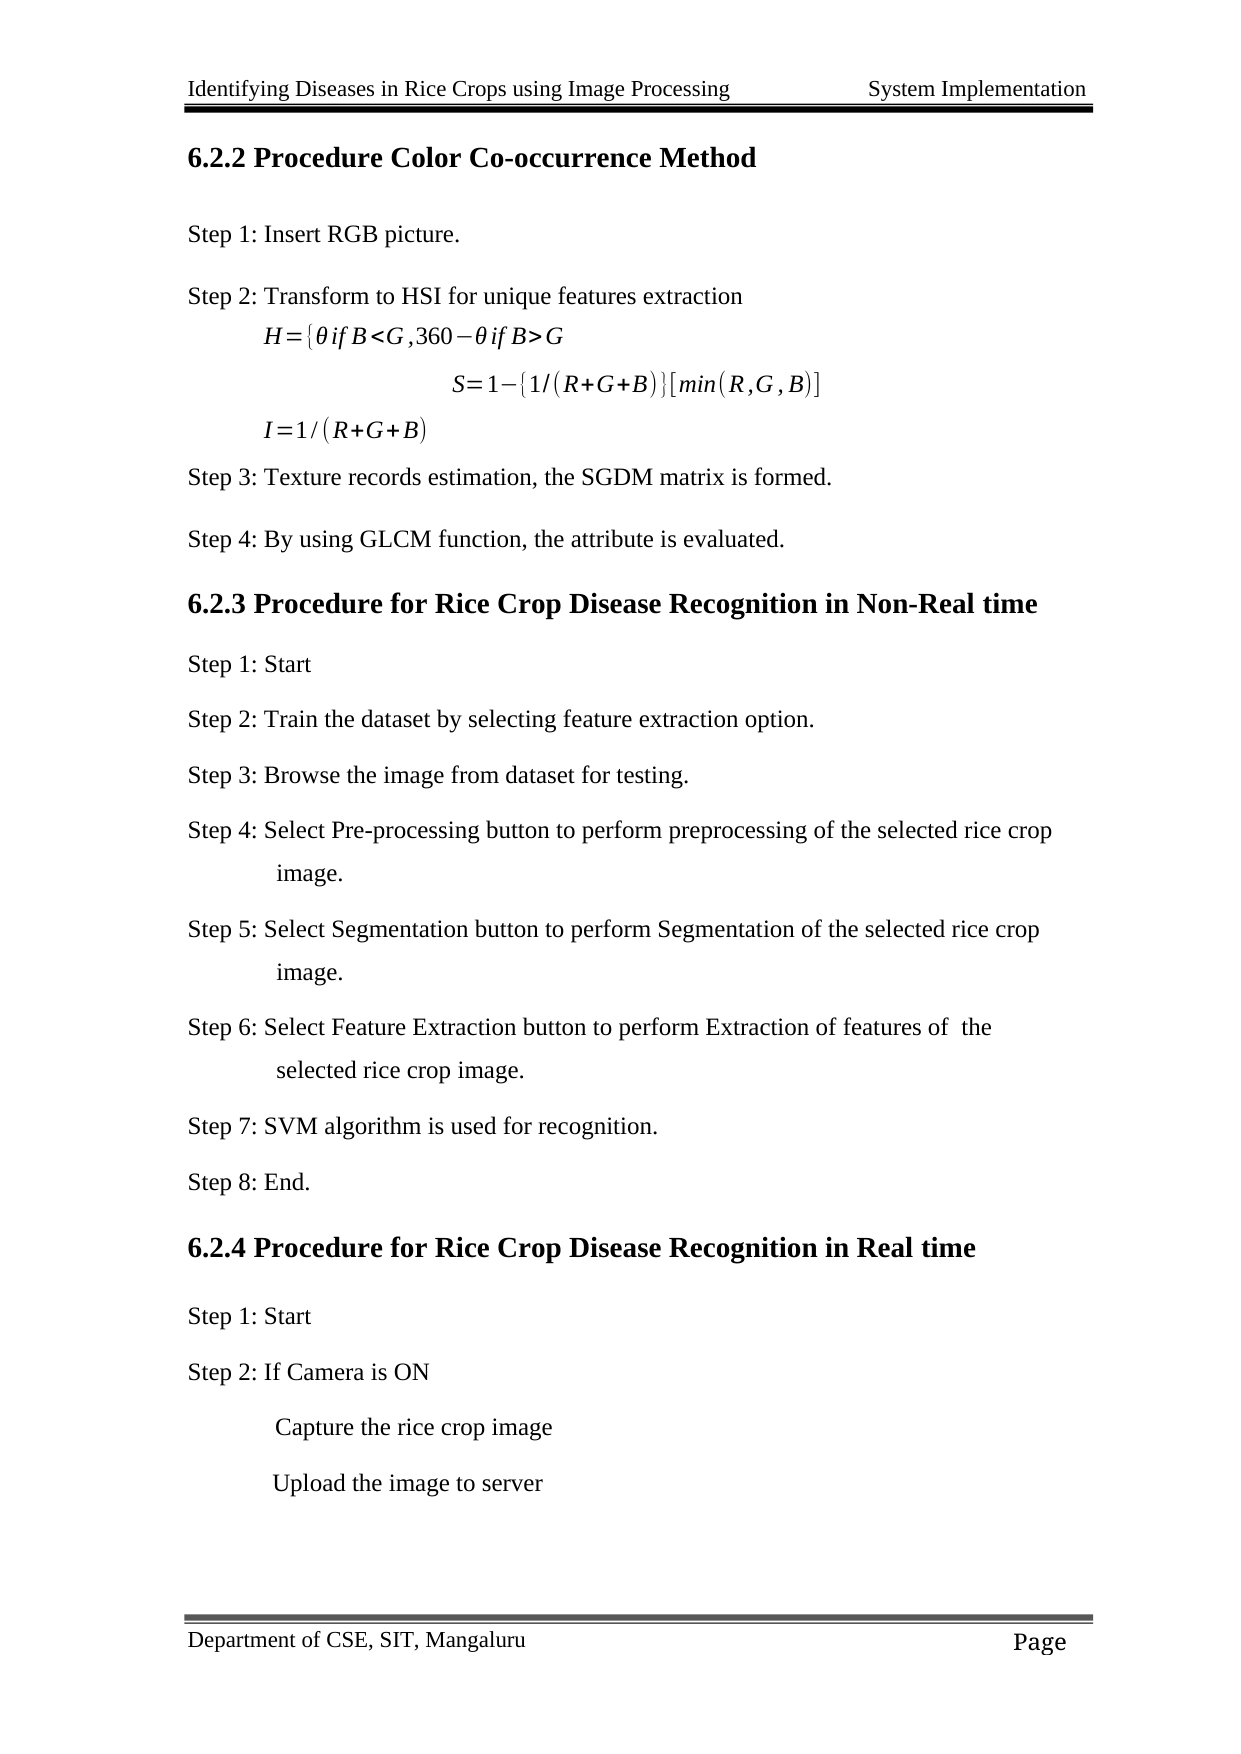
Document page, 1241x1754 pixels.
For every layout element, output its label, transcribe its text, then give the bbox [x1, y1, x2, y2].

text Step 2: Transform to HSI for unique features extraction [187, 281, 1190, 310]
subtitle Procedure for Rice Crop Disease Recognition in Real time [187, 1230, 1190, 1264]
text Step 2: If Camera is ON [187, 1357, 1190, 1386]
text Step 6: Select Feature Extraction button to perform Extraction of features of the selected rice crop image. [187, 1012, 1050, 1084]
subtitle Procedure Color Co-occurrence Method [187, 140, 1190, 173]
text Step 2: Train the dataset by selecting feature extraction option. Step 3: Browse the image from dataset for testing. [187, 704, 817, 788]
text Step 1: Insert RGB picture. [187, 219, 1190, 248]
text Step 1: Start [187, 1301, 1190, 1330]
subtitle Procedure for Rice Crop Disease Recognition in Non-Real time [187, 586, 1190, 620]
text Step 5: Select Segmentation button to perform Segmentation of the selected rice crop image. [187, 914, 1050, 986]
text Step 1: Start [187, 649, 1190, 678]
text Step 3: Texture records estimation, the SGDM matrix is formed. Step 4: By using GLCM function, the attribute is evaluated. [187, 462, 834, 553]
text Step 7: SVM algorithm is used for recognition. Step 8: End. [187, 1111, 660, 1195]
text Step 4: Select Pre-processing button to perform preprocessing of the selected rice crop image. [187, 815, 1097, 887]
text Capture the rice crop image Upload the image to server [272, 1412, 554, 1497]
